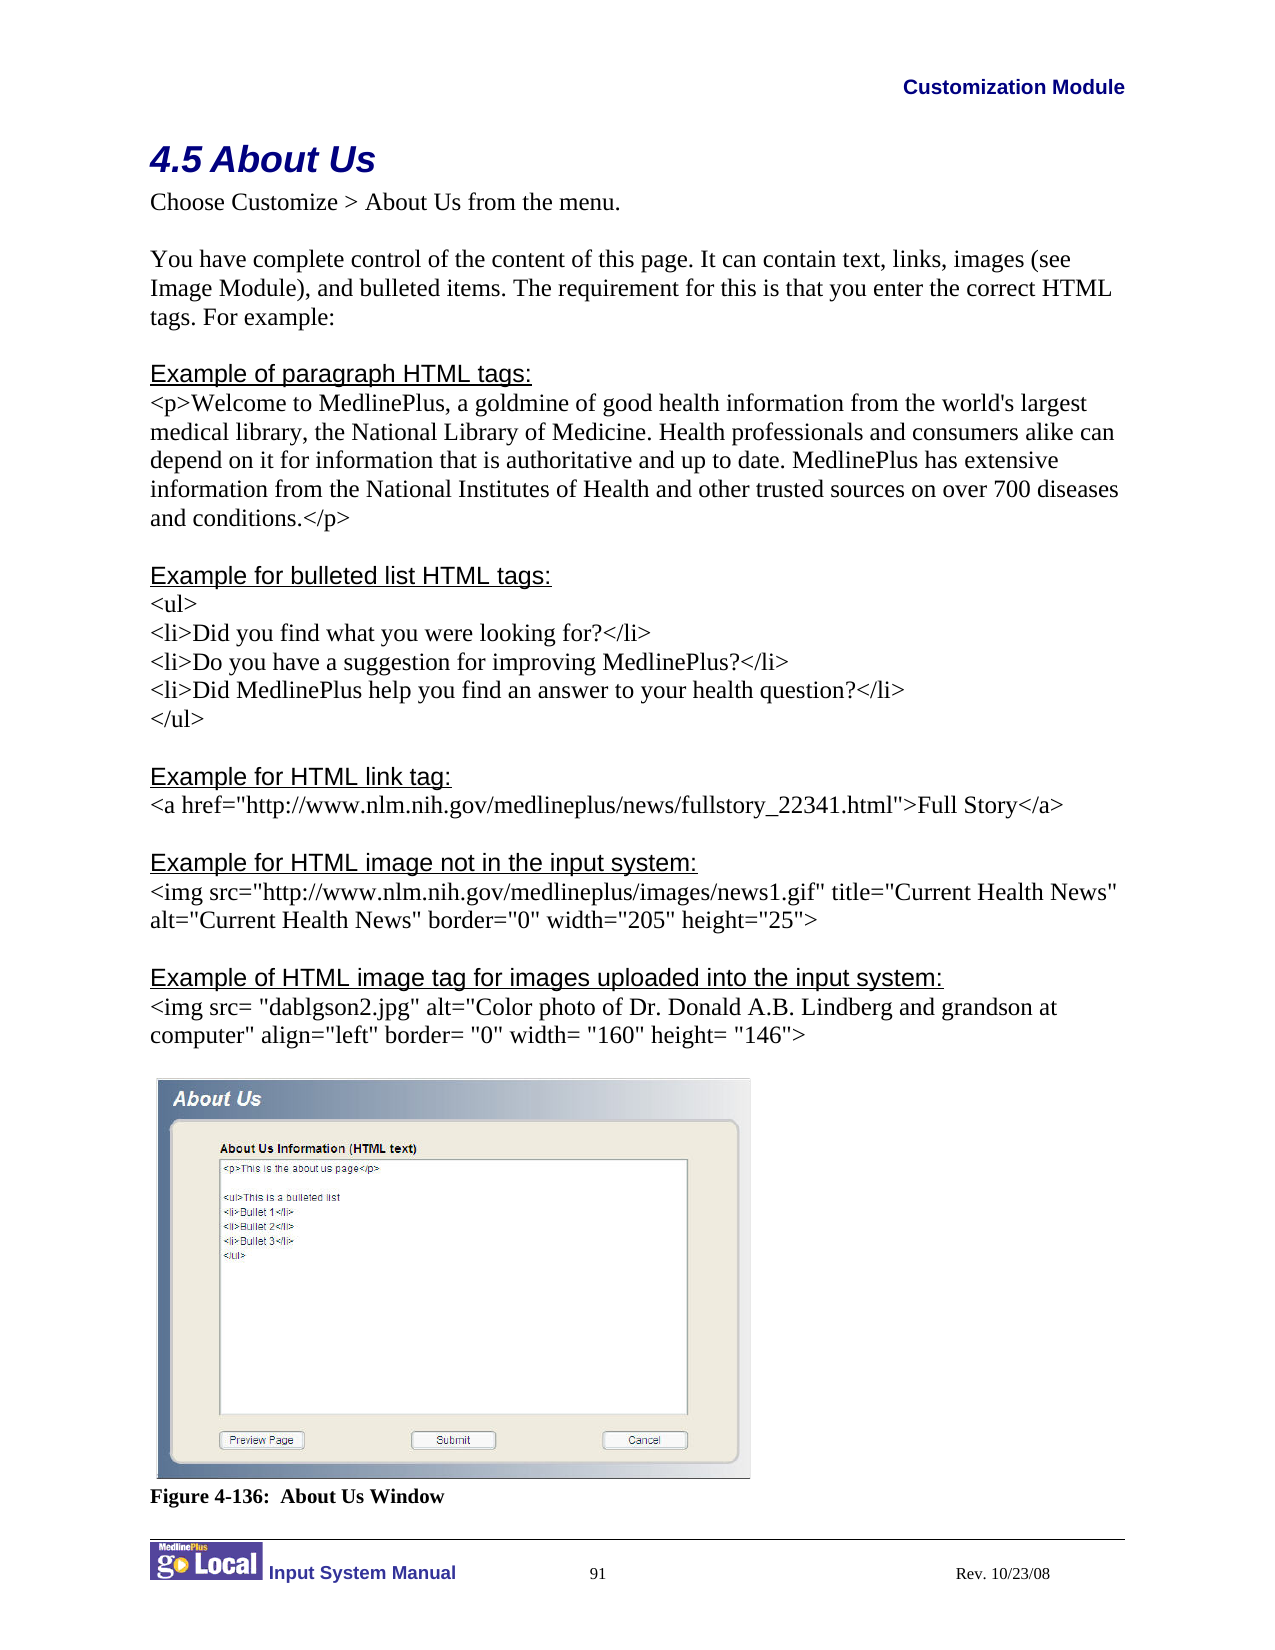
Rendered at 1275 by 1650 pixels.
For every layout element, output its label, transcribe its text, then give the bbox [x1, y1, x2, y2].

text Example for HTML image not in the input system: <img src="http://www.nlm.nih.gov/medlineplus/images/news1.gif" title="Current Health News" alt="Current Health News" border="0" width="205" height="25"> [150, 848, 1125, 963]
picture [156, 1078, 750, 1479]
text Example for bulleted list HTML tags: <ul> <li>Did you find what you were looking for?</li> <li>Do you have a suggestion for improving MedlinePlus?</li> <li>Did MedlinePlus help you find an answer to your health question?</li> </ul> [150, 561, 1125, 733]
text Example of HTML image tag for images uploaded into the input system: <img src= "dablgson2.jpg" alt="Color photo of Dr. Donald A.B. Lindberg and grandson at computer" align="left" border= "0" width= "160" height= "146"> [150, 963, 1125, 1049]
picture [150, 1542, 263, 1580]
text Choose Customize > About Us from the menu. [150, 187, 1125, 216]
text Example for HTML link tag: <a href="http://www.nlm.nih.gov/medlineplus/news/fullstory_22341.html">Full Story</a> [150, 762, 1125, 848]
text Example of paragraph HTML tags: <p>Welcome to MedlinePlus, a goldmine of good health information from the world's largest medical library, the National Library of Medicine. Health professionals and consumers alike can depend on it for information that is authoritative and up to date. MedlinePlus has extensive information from the National Institutes of Health and other trusted sources on over 700 diseases and conditions.</p> [150, 359, 1125, 532]
subtitle About Us [150, 137, 1125, 181]
text You have complete control of the content of this page. It can contain text, links, images (see Image Module), and bulleted items. The requirement for this is that you enter the correct HTML tags. For example: [150, 244, 1125, 331]
